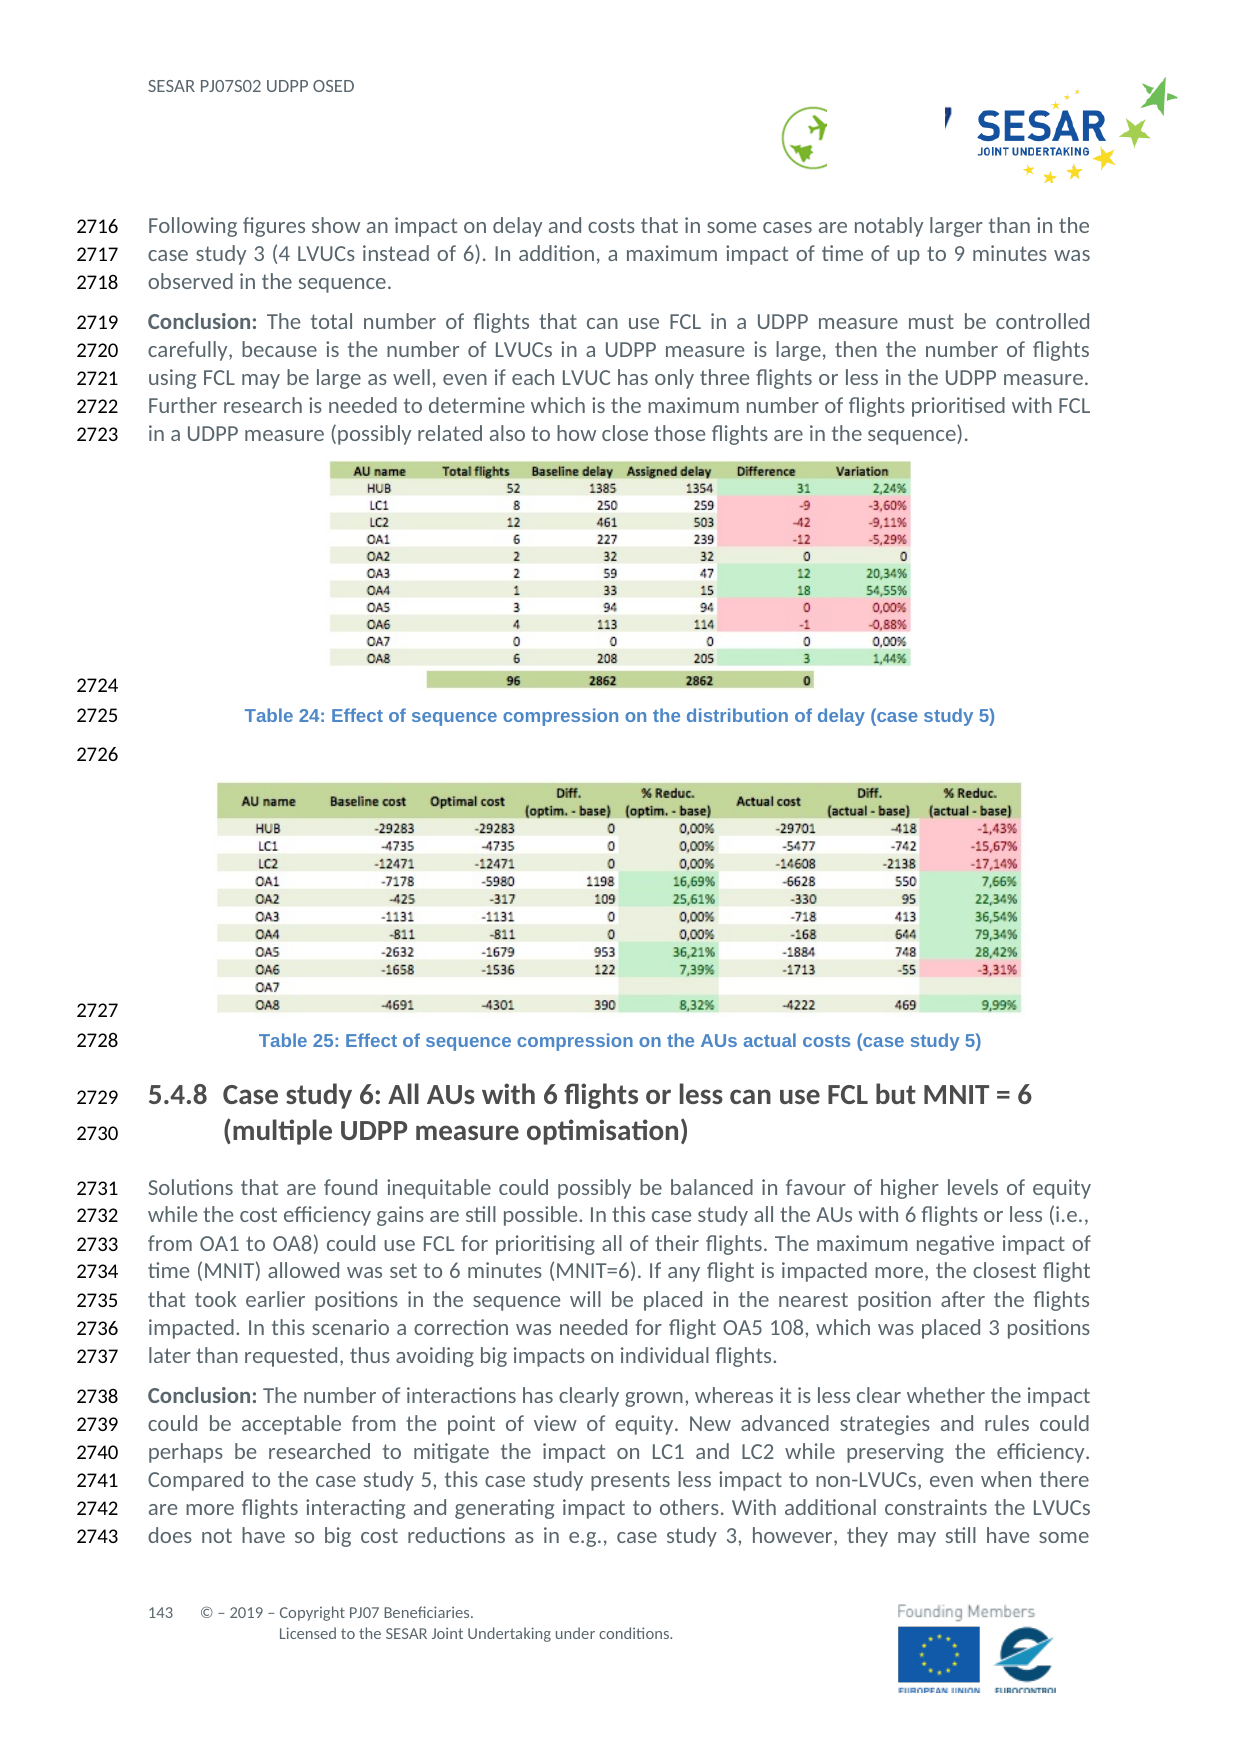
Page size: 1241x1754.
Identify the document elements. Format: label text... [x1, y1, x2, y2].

text Conclusion: The total number of flights that can use FCL in a UDPP measure must be controlled carefully, because is the number of LVUCs in a UDPP measure is large, then the number of flights using FCL may be large as well, even if each LVUC has only three flights or less in the UDPP measure. Further research is needed to determine which is the maximum number of flights prioritised with FCL in a UDPP measure (possibly related also to how close those flights are in the sequence). [148, 307, 1092, 447]
picture [325, 460, 915, 692]
picture [767, 79, 958, 180]
picture [212, 779, 1028, 1018]
text Solutions that are found inequitable could possibly be balanced in favour of higher levels of equity while the cost efficiency gains are still possible. In this case study all the AUs with 6 flights or less (i.e., from OA1 to OA8) could use FCL for prioritising all of their flights. The maximum negative impact of time (MNIT) allowed was set to 6 minutes (MNIT=6). If any flight is impacted more, the closest flight that took earlier positions in the sequence will be placed in the nearest position after the flights impacted. In this scenario a correction was needed for flight OA5 108, which was placed 3 positions later than requested, thus avoiding big impacts on individual flights. [148, 1173, 1092, 1369]
subtitle Case study 6: All AUs with 6 flights or less can use FCL but MNIT = 6 (multiple UDPP measure optimisation) [148, 1076, 1092, 1148]
text Table 25: Effect of sequence compression on the AUs actual costs (case study 5) [148, 1030, 1092, 1051]
text Following figures show an impact on delay and costs that in some cases are notably larger than in the case study 3 (4 LVUCs instead of 6). In addition, a maximum impact of time of up to 9 minutes was observed in the sequence. [148, 211, 1092, 295]
text Table 24: Effect of sequence compression on the distribution of delay (case study 5) [148, 704, 1092, 726]
